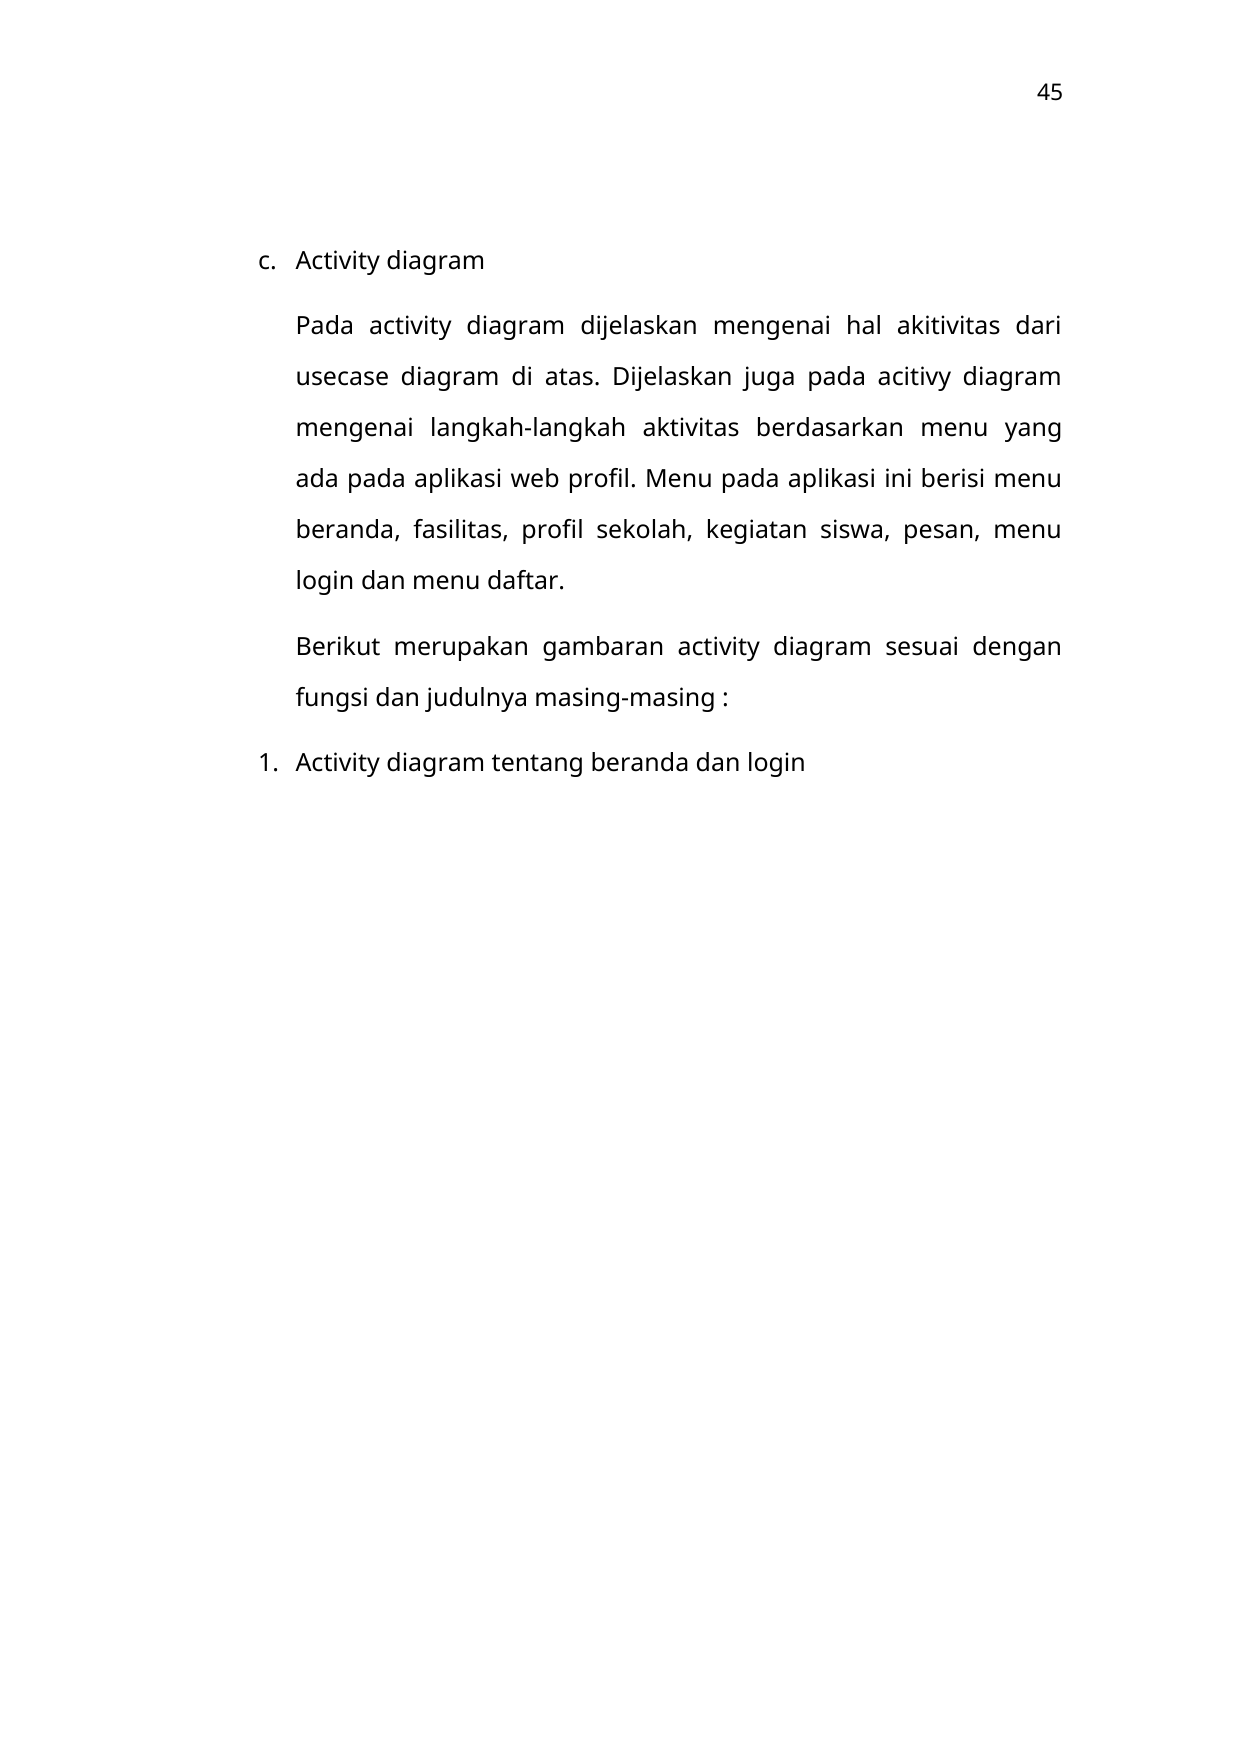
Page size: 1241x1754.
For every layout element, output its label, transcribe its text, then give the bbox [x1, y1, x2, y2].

text Berikut merupakan gambaran activity diagram sesuai dengan fungsi dan judulnya masing-masing : [295, 628, 1063, 713]
list Activity diagram [258, 242, 1063, 277]
text Pada activity diagram dijelaskan mengenai hal akitivitas dari usecase diagram di atas. Dijelaskan juga pada acitivy diagram mengenai langkah-langkah aktivitas berdasarkan menu yang ada pada aplikasi web profil. Menu pada aplikasi ini berisi menu beranda, fasilitas, profil sekolah, kegiatan siswa, pesan, menu login dan menu daftar. [295, 308, 1063, 597]
list Activity diagram tentang beranda dan login [258, 745, 1063, 779]
